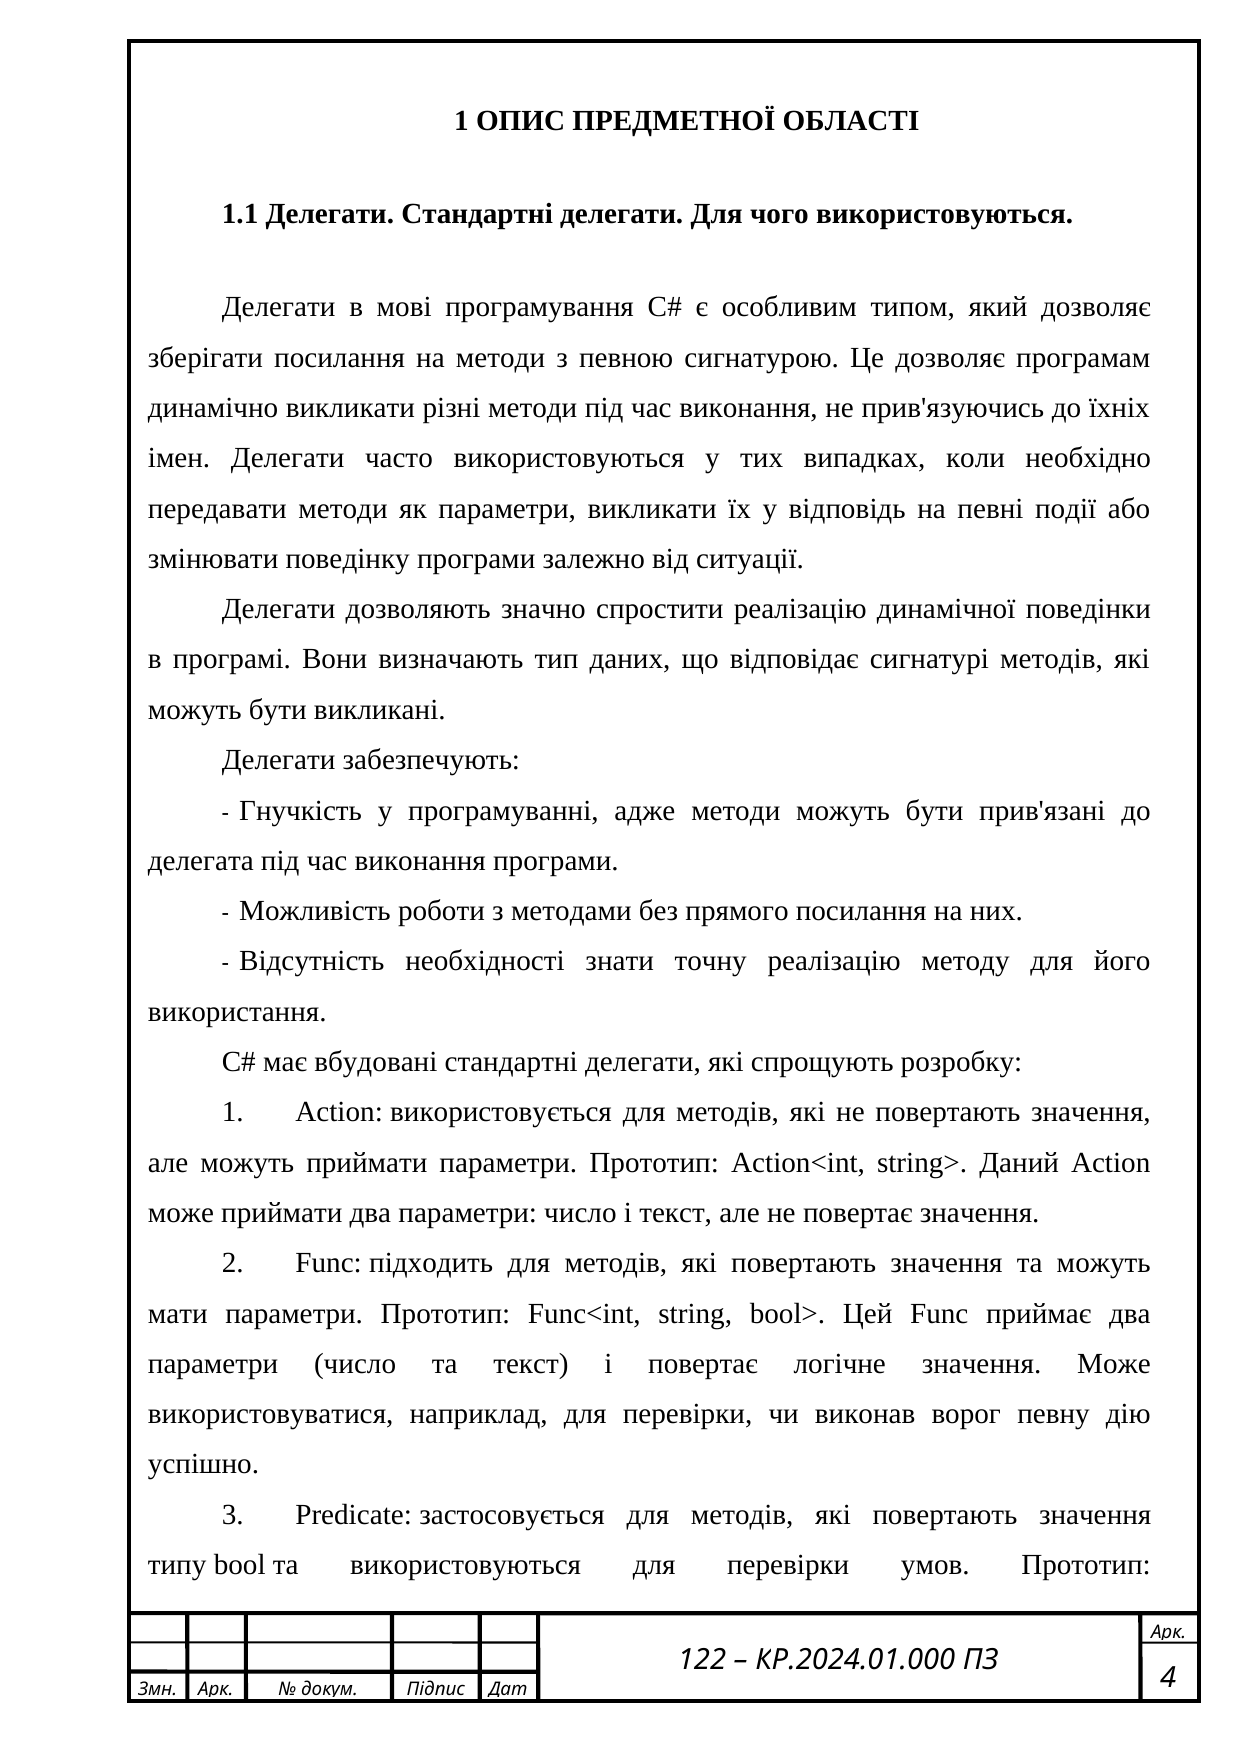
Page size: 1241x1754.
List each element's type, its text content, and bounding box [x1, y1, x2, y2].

list Відсутність необхідності знати точну реалізацію методу для його використання. [148, 943, 1152, 1027]
list Гнучкість у програмуванні, адже методи можуть бути прив'язані до делегата під час виконання програми. [148, 793, 1152, 876]
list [148, 1497, 1152, 1581]
text Делегати забезпечують: [148, 742, 1152, 776]
text Делегати дозволяють значно спростити реалізацію динамічної поведінки в програмі. Вони визначають тип даних, що відповідає сигнатурі методів, які можуть бути викликані. [148, 591, 1152, 726]
list Можливість роботи з методами без прямого посилання на них. [148, 893, 1152, 927]
text C# має вбудовані стандартні делегати, які спрощують розробку: [148, 1044, 1152, 1078]
list Func: підходить для методів, які повертають значення та можуть мати параметри. Прототип: Func<int, string, bool>. Цей Func приймає два параметри (число та текст) і повертає логічне значення. Може використовуватися, наприклад, для перевірки, чи виконав ворог певну дію успішно. [148, 1245, 1152, 1480]
list Action: використовується для методів, які не повертають значення, але можуть приймати параметри. Прототип: Action<int, string>. Даний Action може приймати два параметри: число і текст, але не повертає значення. [148, 1094, 1152, 1229]
text 1.1 Делегати. Стандартні делегати. Для чого використовуються. [148, 196, 1152, 229]
text 1 ОПИС ПРЕДМЕТНОЇ ОБЛАСТІ [148, 103, 1152, 136]
text Делегати в мові програмування C# є особливим типом, який дозволяє зберігати посилання на методи з певною сигнатурою. Це дозволяє програмам динамічно викликати різні методи під час виконання, не прив'язуючись до їхніх імен. Делегати часто використовуються у тих випадках, коли необхідно передавати методи як параметри, викликати їх у відповідь на певні події або змінювати поведінку програми залежно від ситуації. [148, 289, 1152, 574]
